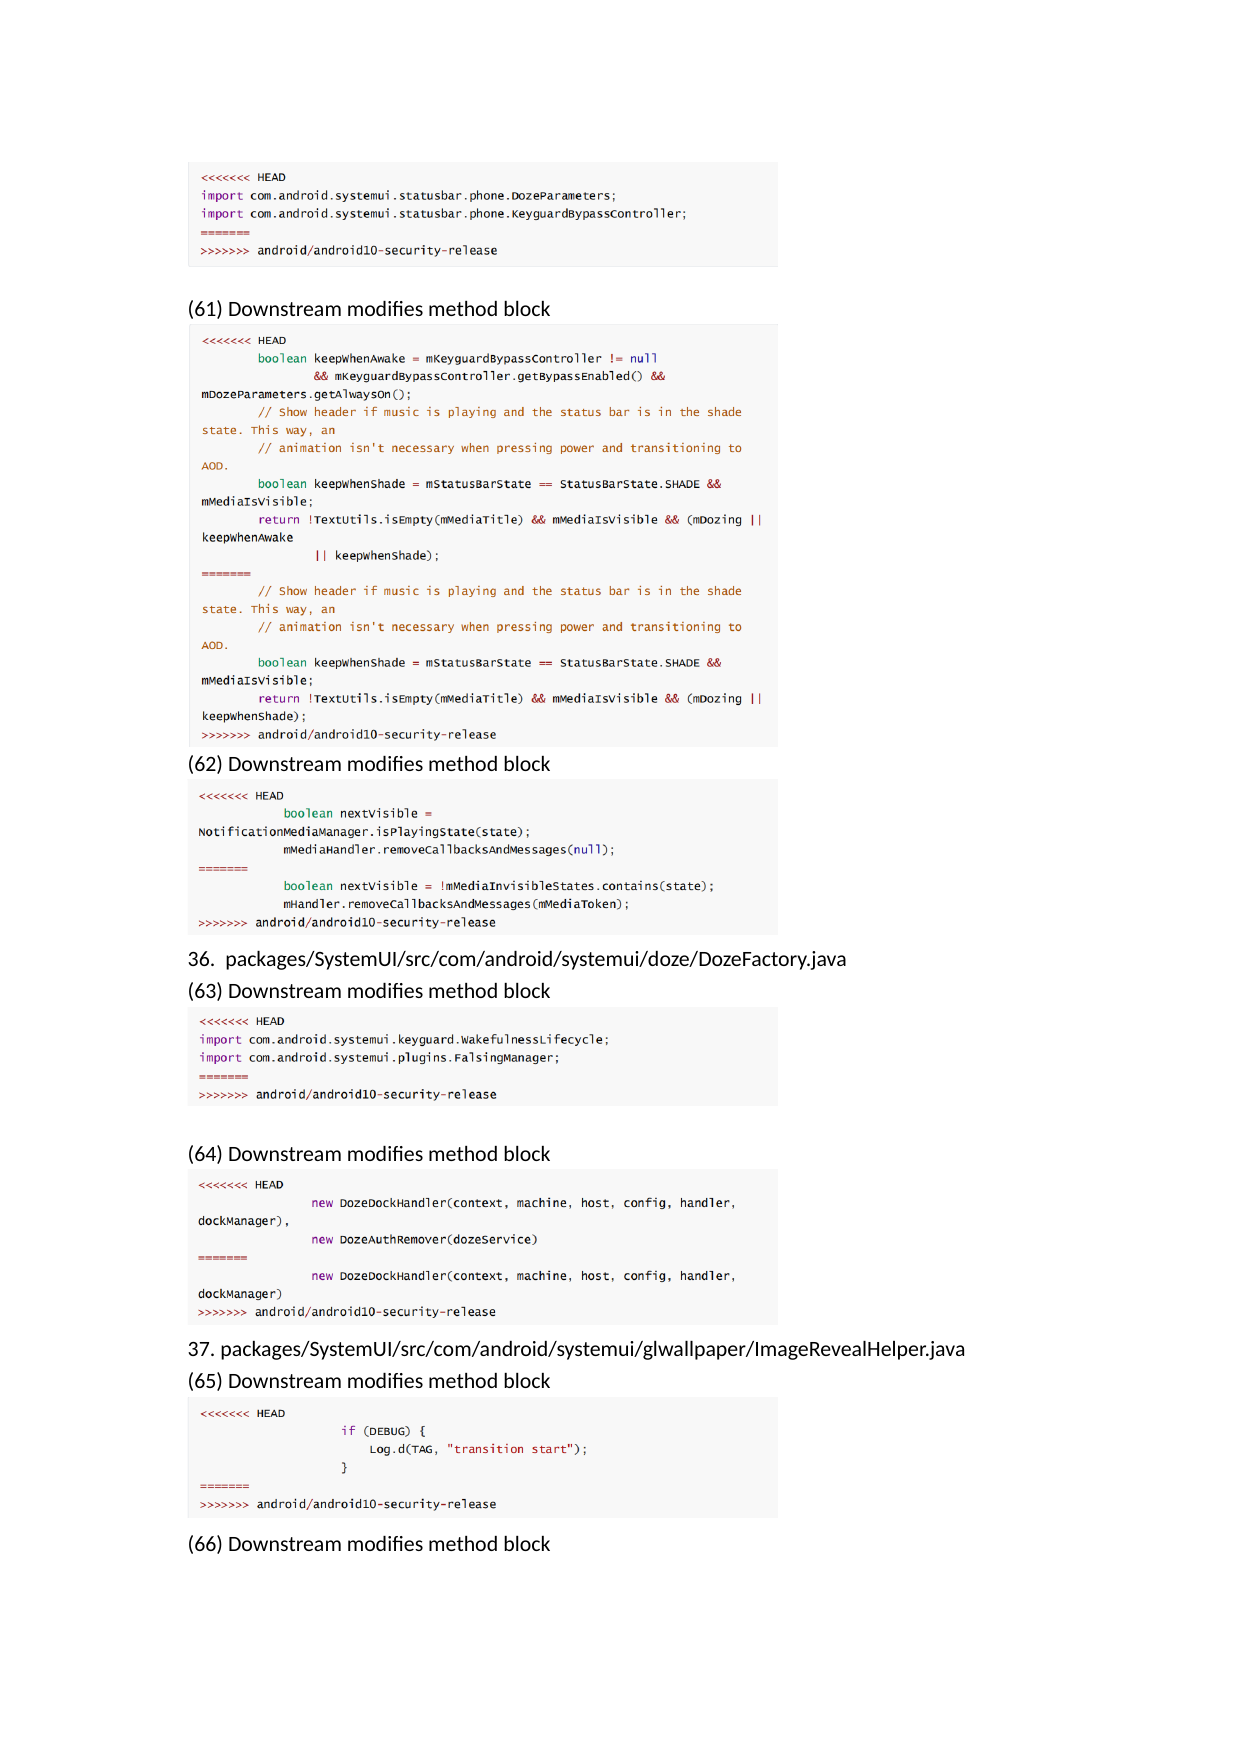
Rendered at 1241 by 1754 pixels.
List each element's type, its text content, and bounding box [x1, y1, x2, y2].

list Downstream modifies method block [187, 974, 1053, 1007]
list Downstream modifies method block [187, 1527, 1053, 1559]
list Downstream modifies method block [187, 1137, 1053, 1169]
list packages/SystemUI/src/com/android/systemui/doze/DozeFactory.java [187, 942, 1053, 974]
list Downstream modifies method block [187, 292, 1053, 324]
picture [187, 1169, 778, 1325]
list Downstream modifies method block [187, 1364, 1053, 1397]
picture [187, 162, 778, 267]
picture [187, 1007, 778, 1106]
picture [187, 779, 778, 935]
list Downstream modifies method block [187, 747, 1053, 779]
picture [187, 1397, 778, 1518]
picture [187, 324, 778, 747]
list packages/SystemUI/src/com/android/systemui/glwallpaper/ImageRevealHelper.java [187, 1332, 1053, 1364]
